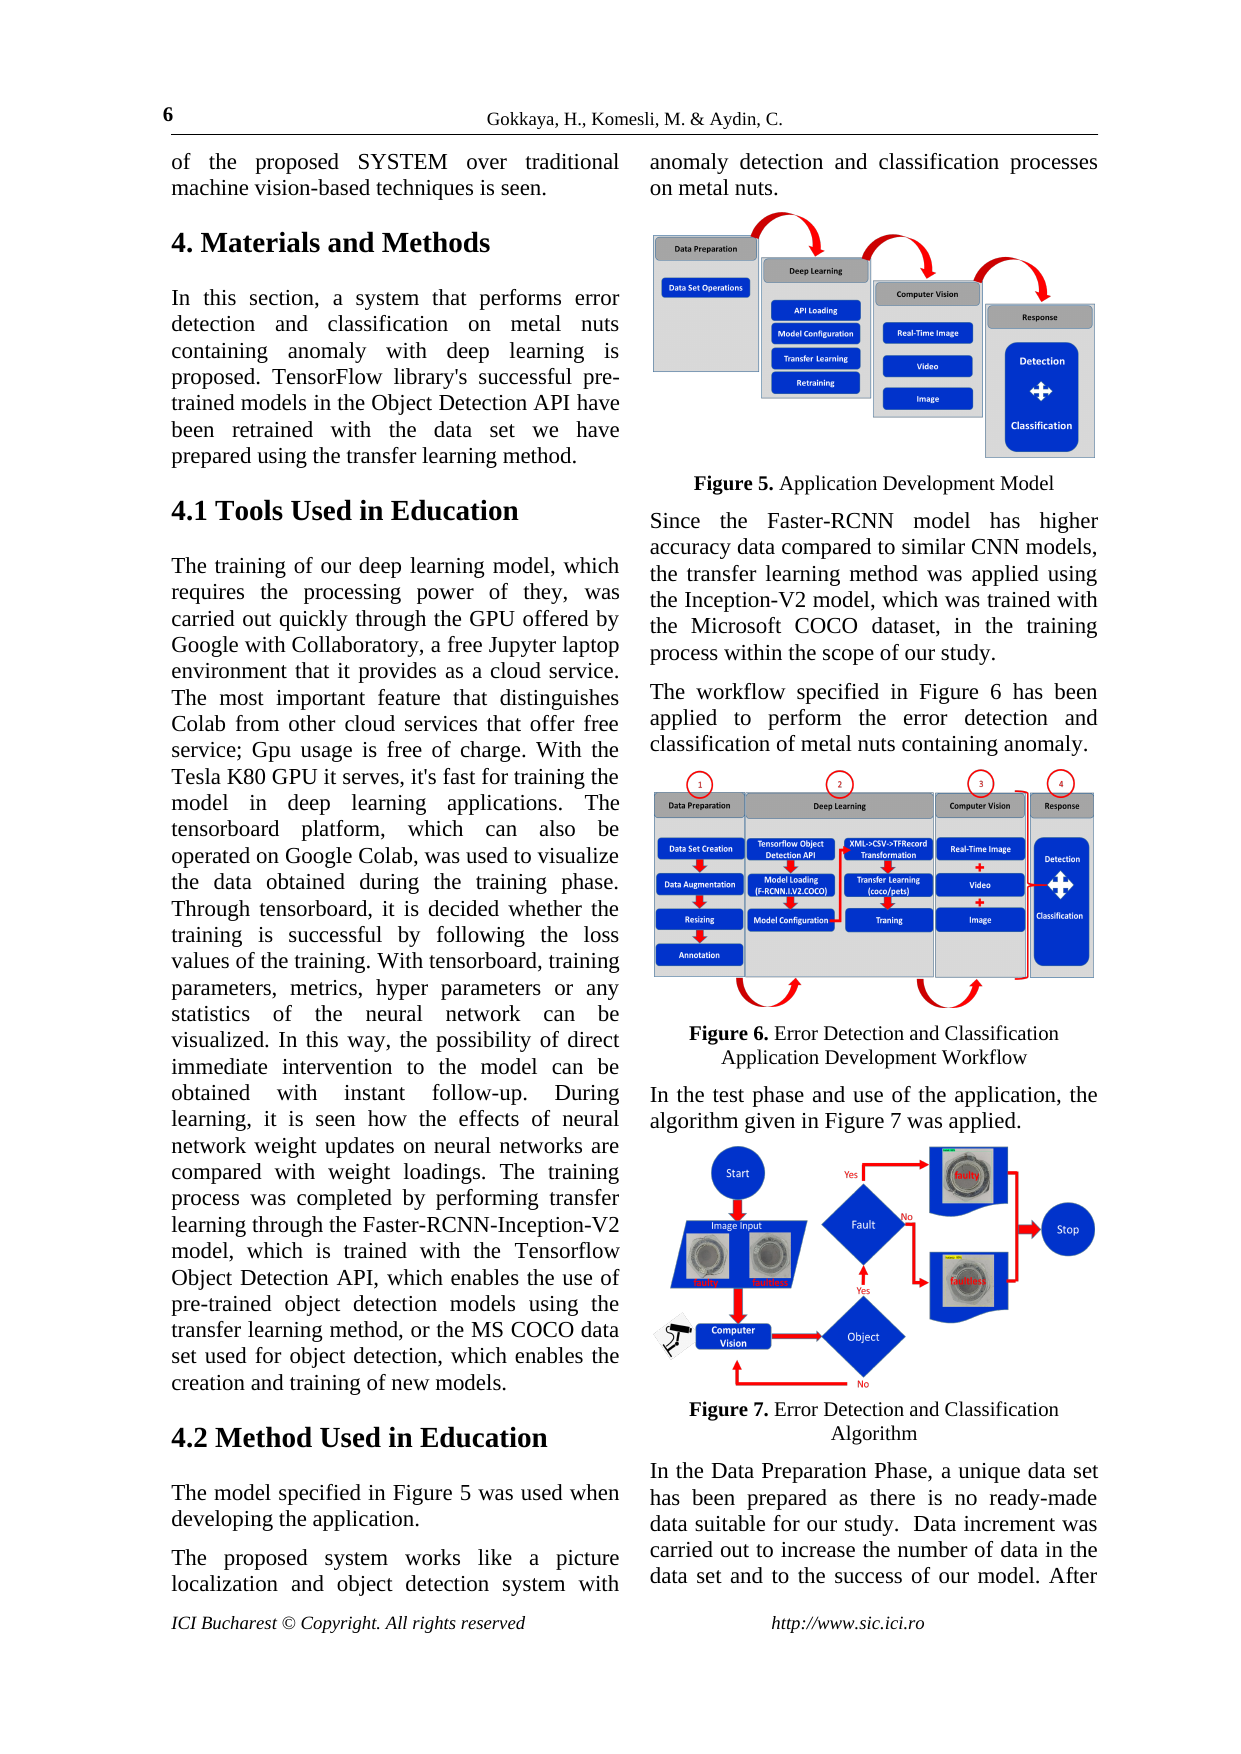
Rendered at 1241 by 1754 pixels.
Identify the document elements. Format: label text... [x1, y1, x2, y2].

picture [653, 212, 1095, 458]
text 4. Materials and Methods [171, 225, 620, 259]
text Figure 5. Application Development Model [649, 471, 1098, 494]
text The workflow specified in Figure 6 has been applied to perform the error detection and classification of metal nuts containing anomaly. [649, 678, 1098, 757]
text In the test phase and use of the application, the algorithm given in Figure 7 was applied. [649, 1081, 1098, 1134]
text The proposed system works like a picture localization and object detection system with anomaly detection and classification processes on metal nuts. [649, 148, 1098, 200]
text The model specified in Figure 5 was used when developing the application. [171, 1479, 620, 1532]
text Figure 6. Error Detection and Classification Application Development Workflow [649, 1021, 1098, 1069]
picture [653, 1146, 1095, 1397]
text In this section, a system that performs error detection and classification on metal nuts containing anomaly with deep learning is proposed. TensorFlow library's successful pre-trained models in the Object Detection API have been retrained with the data set we have prepared using the transfer learning method. [171, 284, 620, 468]
picture [654, 769, 1094, 1008]
text The training of our deep learning model, which requires the processing power of they, was carried out quickly through the GPU offered by Google with Collaboratory, a free Jupyter laptop environment that it provides as a cloud service. The most important feature that distinguishes Colab from other cloud services that offer free service; Gpu usage is free of charge. With the Tesla K80 GPU it serves, it's fast for training the model in deep learning applications. The tensorboard platform, which can also be operated on Google Colab, was used to visualize the data obtained during the training phase. Through tensorboard, it is decided whether the training is successful by following the loss values of the training. With tensorboard, training parameters, metrics, hyper parameters or any statistics of the neural network can be visualized. In this way, the possibility of direct immediate intervention to the model can be obtained with instant follow-up. During learning, it is seen how the effects of neural network weight updates on neural networks are compared with weight loadings. The training process was completed by performing transfer learning through the Faster-RCNN-Inception-V2 model, which is trained with the Tensorflow Object Detection API, which enables the use of pre-trained object detection models using the transfer learning method, or the MS COCO data set used for object detection, which enables the creation and training of new models. [171, 552, 620, 1395]
text Since the Faster-RCNN model has higher accuracy data compared to similar CNN models, the transfer learning method was applied using the Inception-V2 model, which was trained with the Microsoft COCO dataset, in the training process within the scope of our study. [649, 507, 1098, 665]
text 4.1 Tools Used in Education [171, 493, 620, 527]
text 4.2 Method Used in Education [171, 1420, 620, 1454]
text The proposed system works like a picture localization and object detection system with anomaly detection and classification processes on metal nuts. [171, 1544, 620, 1597]
